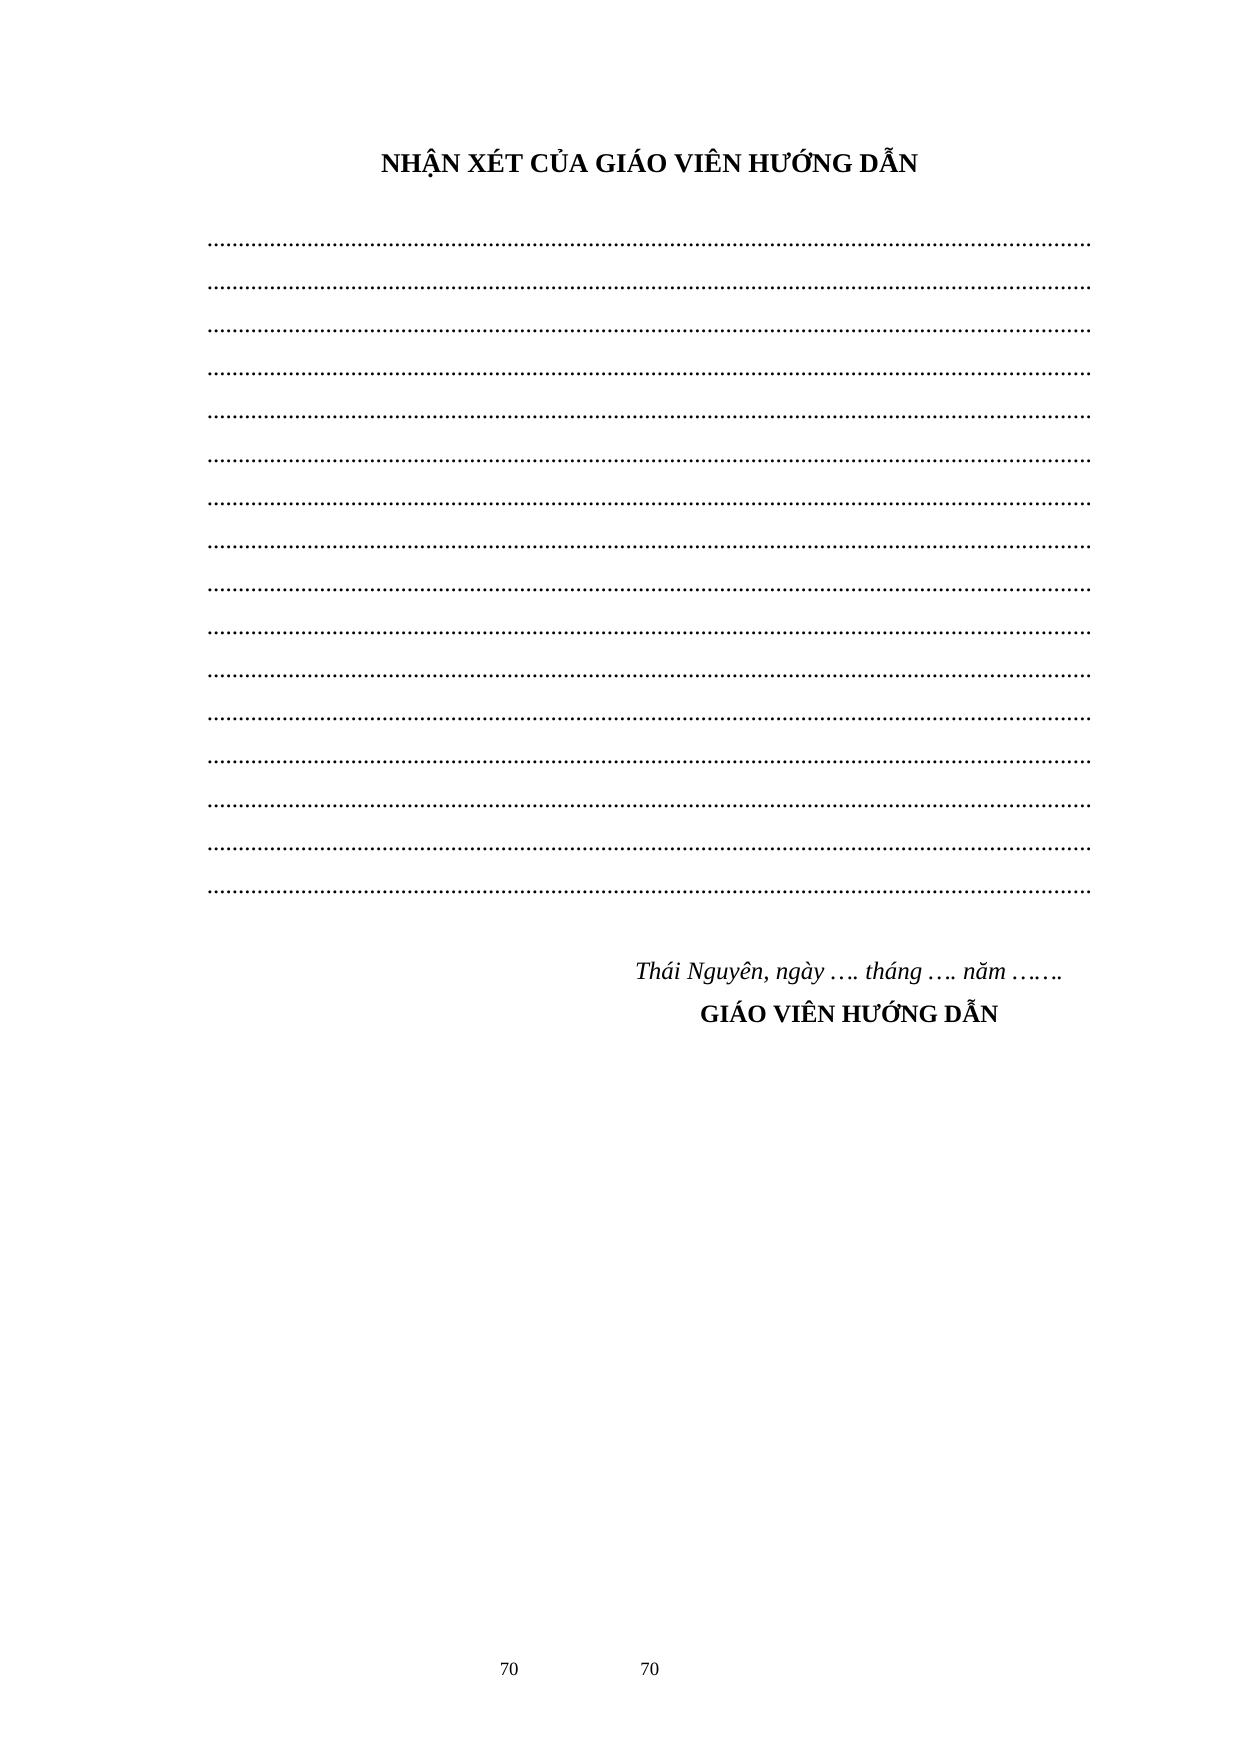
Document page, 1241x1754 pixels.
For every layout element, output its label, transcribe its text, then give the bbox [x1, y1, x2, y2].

text Thái Nguyên, ngày …. tháng …. năm ……. [576, 956, 1122, 985]
text GIÁO VIÊN HƯỚNG DẪN [576, 999, 1122, 1028]
text NHẬN XÉT CỦA GIÁO VIÊN HƯỚNG DẪN [177, 148, 1122, 179]
